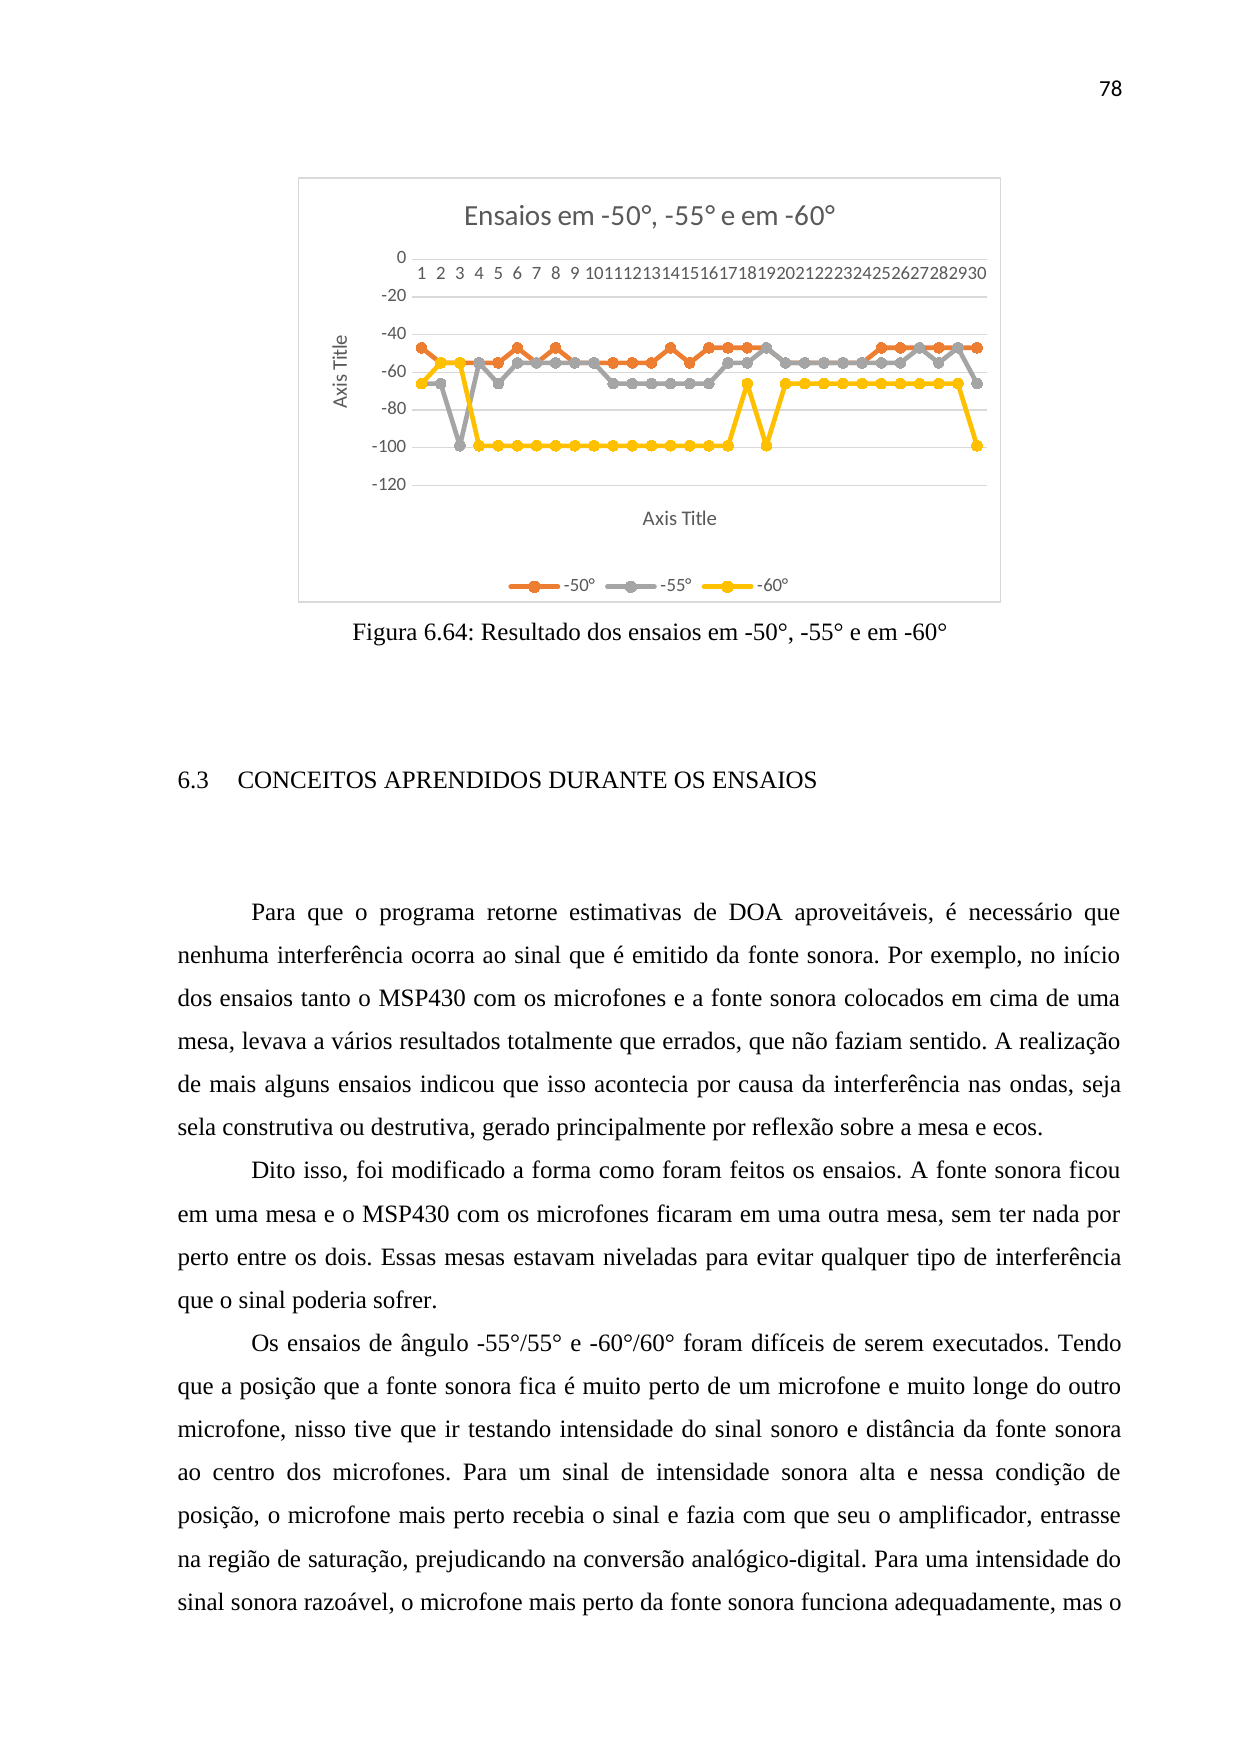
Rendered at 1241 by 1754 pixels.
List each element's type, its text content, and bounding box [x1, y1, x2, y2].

text Para que o programa retorne estimativas de DOA aproveitáveis, é necessário que nenhuma interferência ocorra ao sinal que é emitido da fonte sonora. Por exemplo, no início dos ensaios tanto o MSP430 com os microfones e a fonte sonora colocados em cima de uma mesa, levava a vários resultados totalmente que errados, que não faziam sentido. A realização de mais alguns ensaios indicou que isso acontecia por causa da interferência nas ondas, seja sela construtiva ou destrutiva, gerado principalmente por reflexão sobre a mesa e ecos. [177, 897, 1122, 1141]
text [177, 1328, 1122, 1616]
subtitle Conceitos aprendidos durante os ensaios [177, 765, 1122, 794]
text Dito isso, foi modificado a forma como foram feitos os ensaios. A fonte sonora ficou em uma mesa e o MSP430 com os microfones ficaram em uma outra mesa, sem ter nada por perto entre os dois. Essas mesas estavam niveladas para evitar qualquer tipo de interferência que o sinal poderia sofrer. [177, 1156, 1122, 1314]
